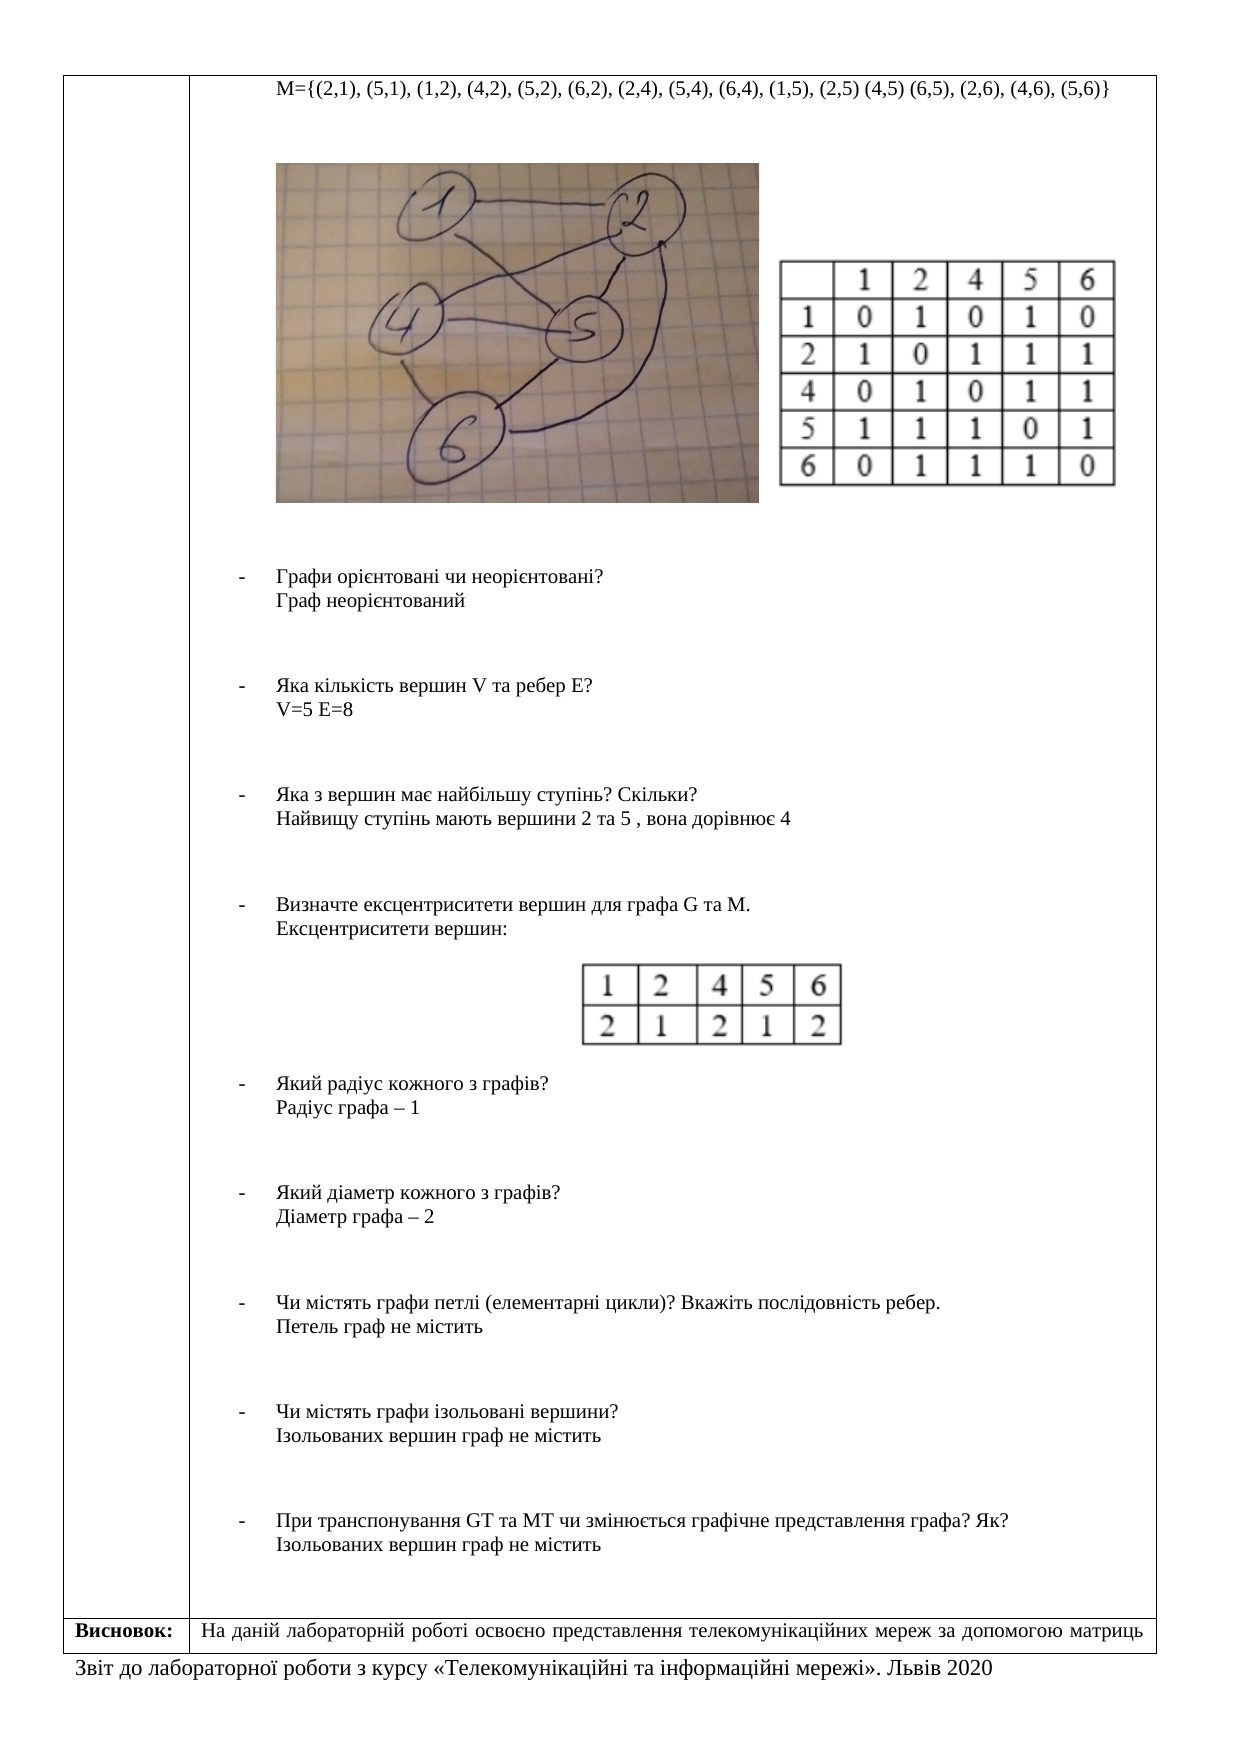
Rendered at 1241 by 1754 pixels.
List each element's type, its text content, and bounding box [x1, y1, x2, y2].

picture [570, 958, 850, 1053]
table_cell Висновок: [64, 1619, 189, 1653]
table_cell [190, 76, 1156, 1617]
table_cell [64, 76, 189, 1617]
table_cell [190, 1619, 1156, 1653]
picture [275, 163, 1138, 503]
